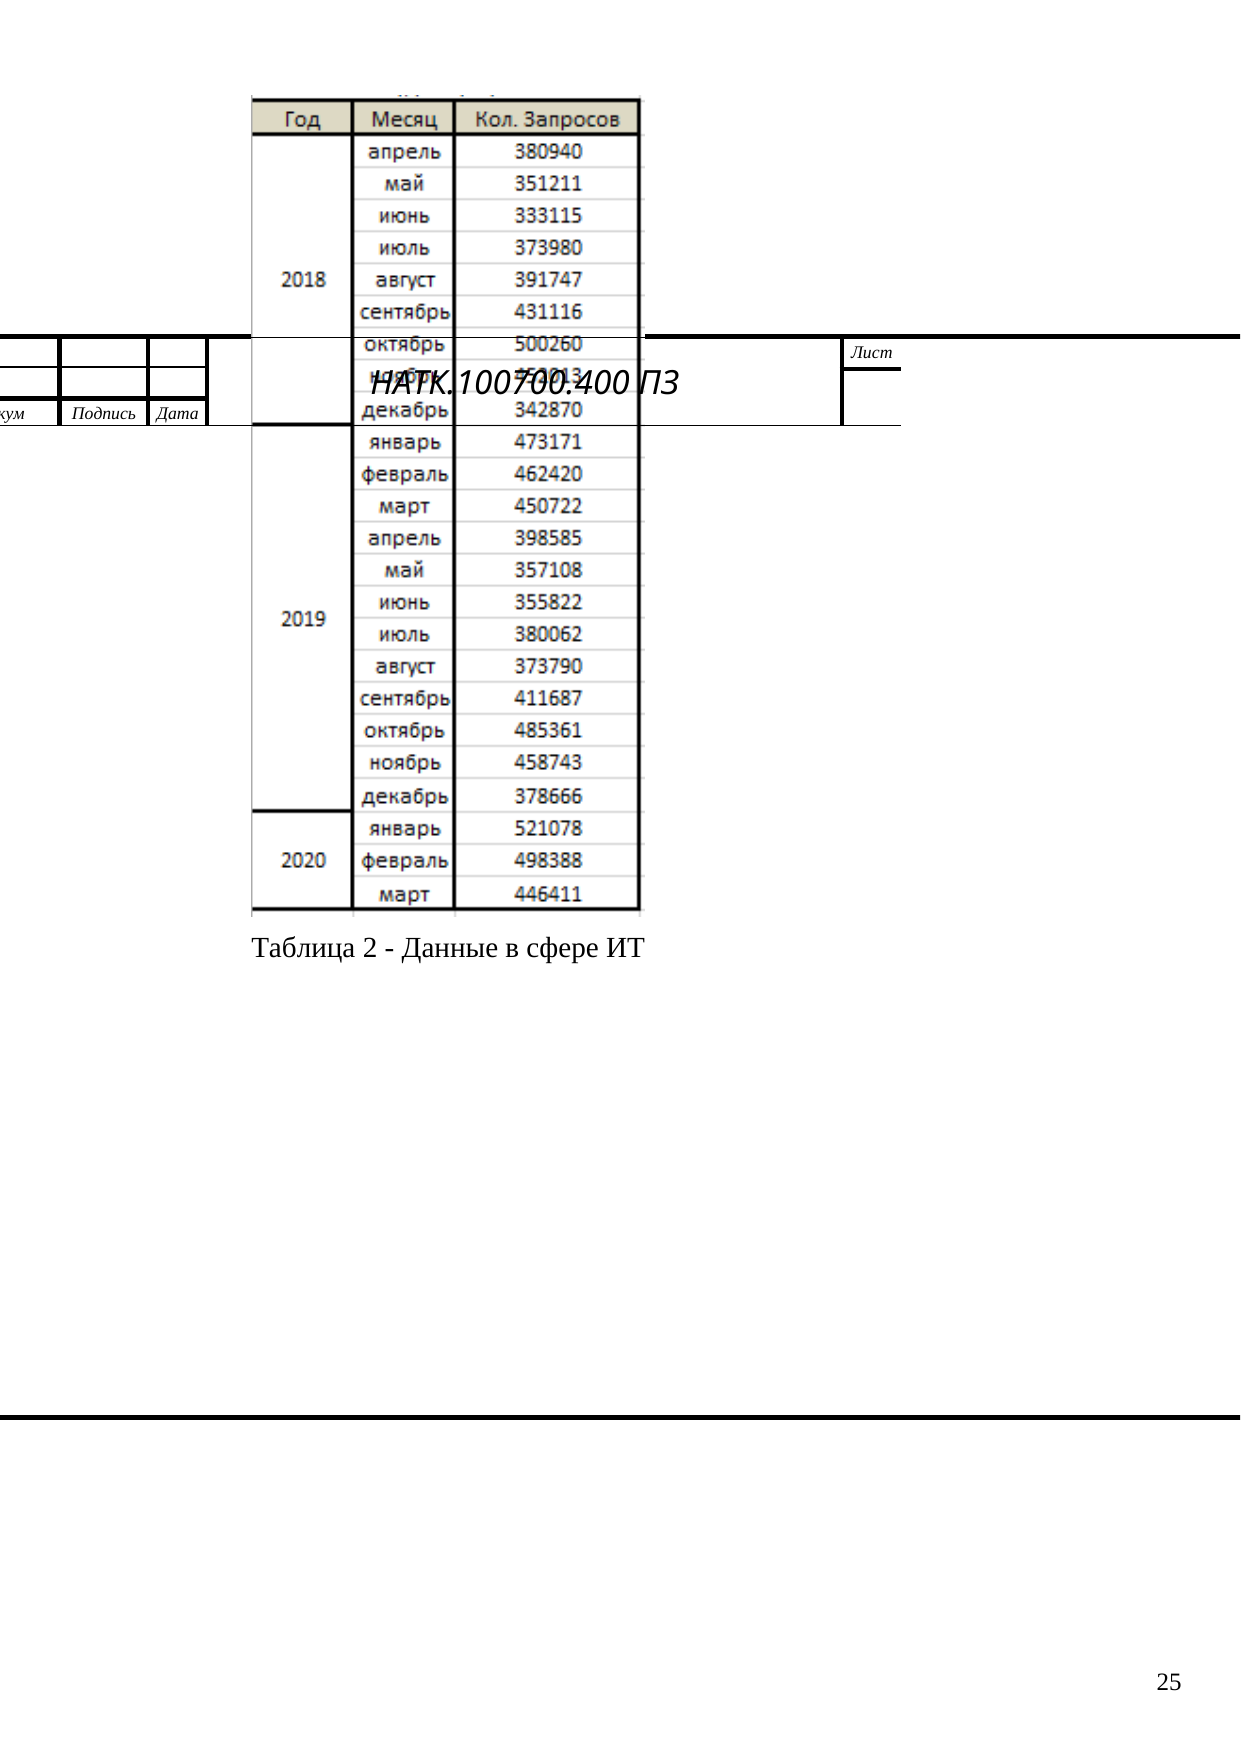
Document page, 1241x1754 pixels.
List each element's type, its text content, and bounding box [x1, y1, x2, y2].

text Таблица 2 - Данные в сфере ИТ [177, 930, 1167, 964]
picture [251, 338, 645, 425]
picture [251, 426, 645, 917]
picture [251, 95, 645, 337]
